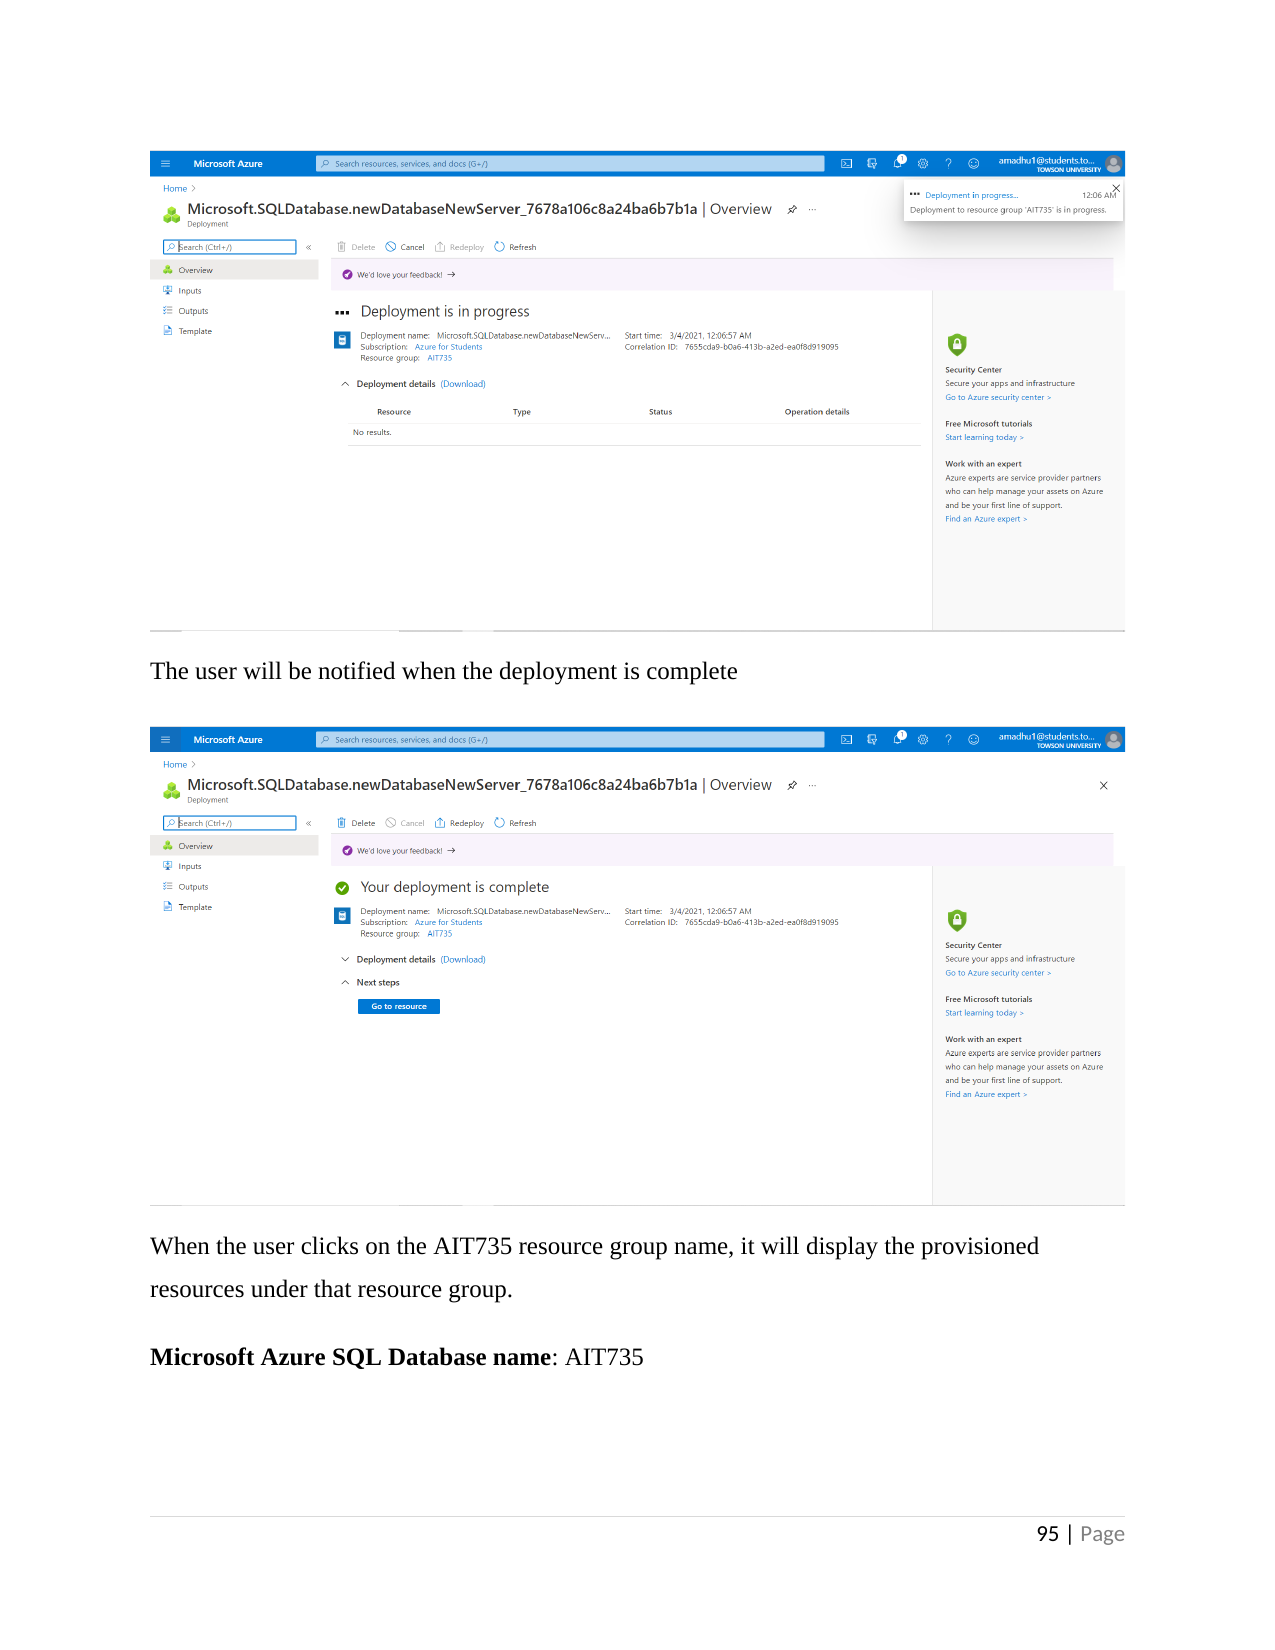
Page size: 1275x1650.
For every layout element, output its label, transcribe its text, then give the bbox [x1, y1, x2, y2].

text Microsoft Azure SQL Database name: AIT735 [150, 1342, 1125, 1371]
text The user will be notified when the deployment is complete [150, 656, 1125, 685]
text When the user clicks on the AIT735 resource group name, it will display the provisioned resources under that resource group. [150, 1231, 1125, 1303]
picture [150, 150, 1125, 632]
picture [150, 724, 1125, 1206]
